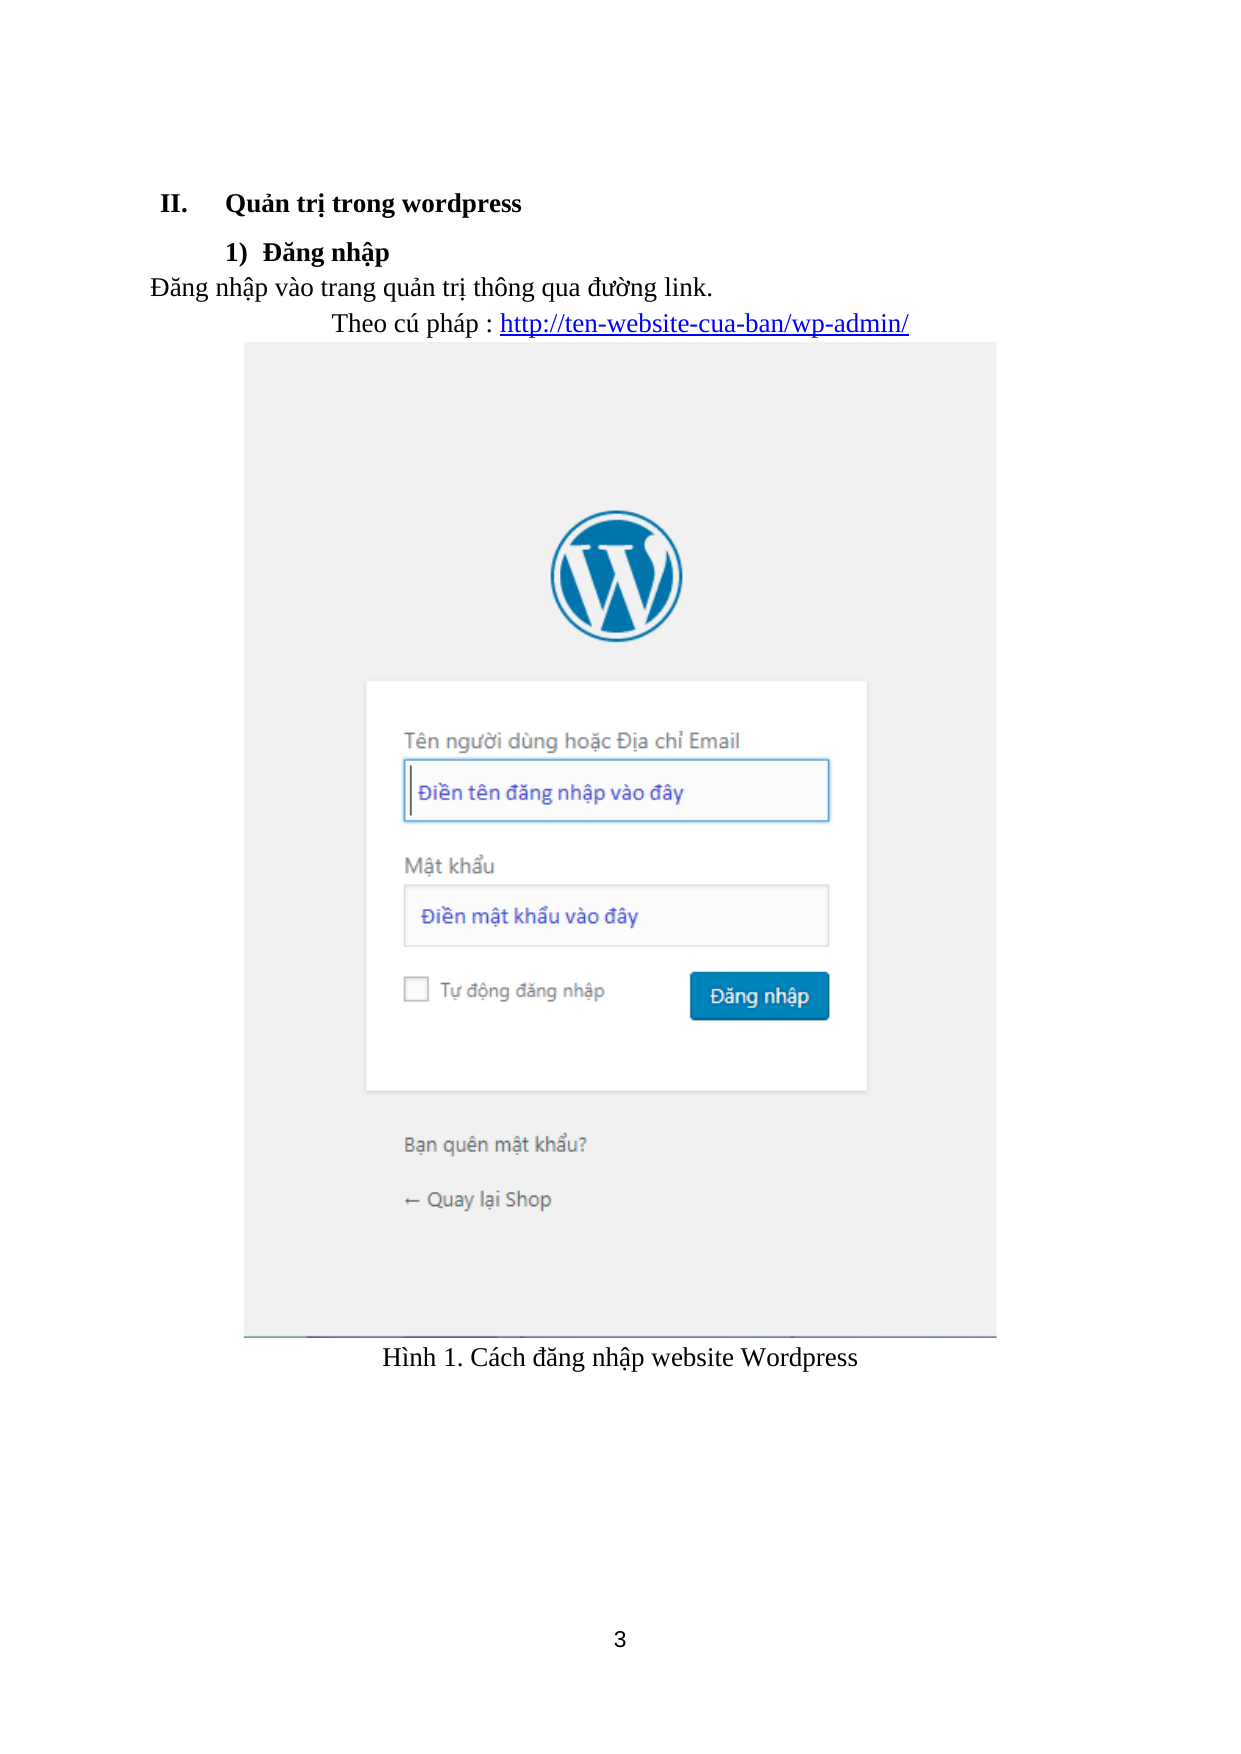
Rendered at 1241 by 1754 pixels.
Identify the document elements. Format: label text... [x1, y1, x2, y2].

text Hình 1. Cách đăng nhập website Wordpress [150, 1341, 1090, 1372]
picture [243, 342, 997, 1338]
list Đăng nhập [225, 236, 1090, 267]
text Đăng nhập vào trang quản trị thông qua đường link. [150, 271, 1090, 303]
subtitle Quản trị trong wordpress [187, 187, 1090, 219]
